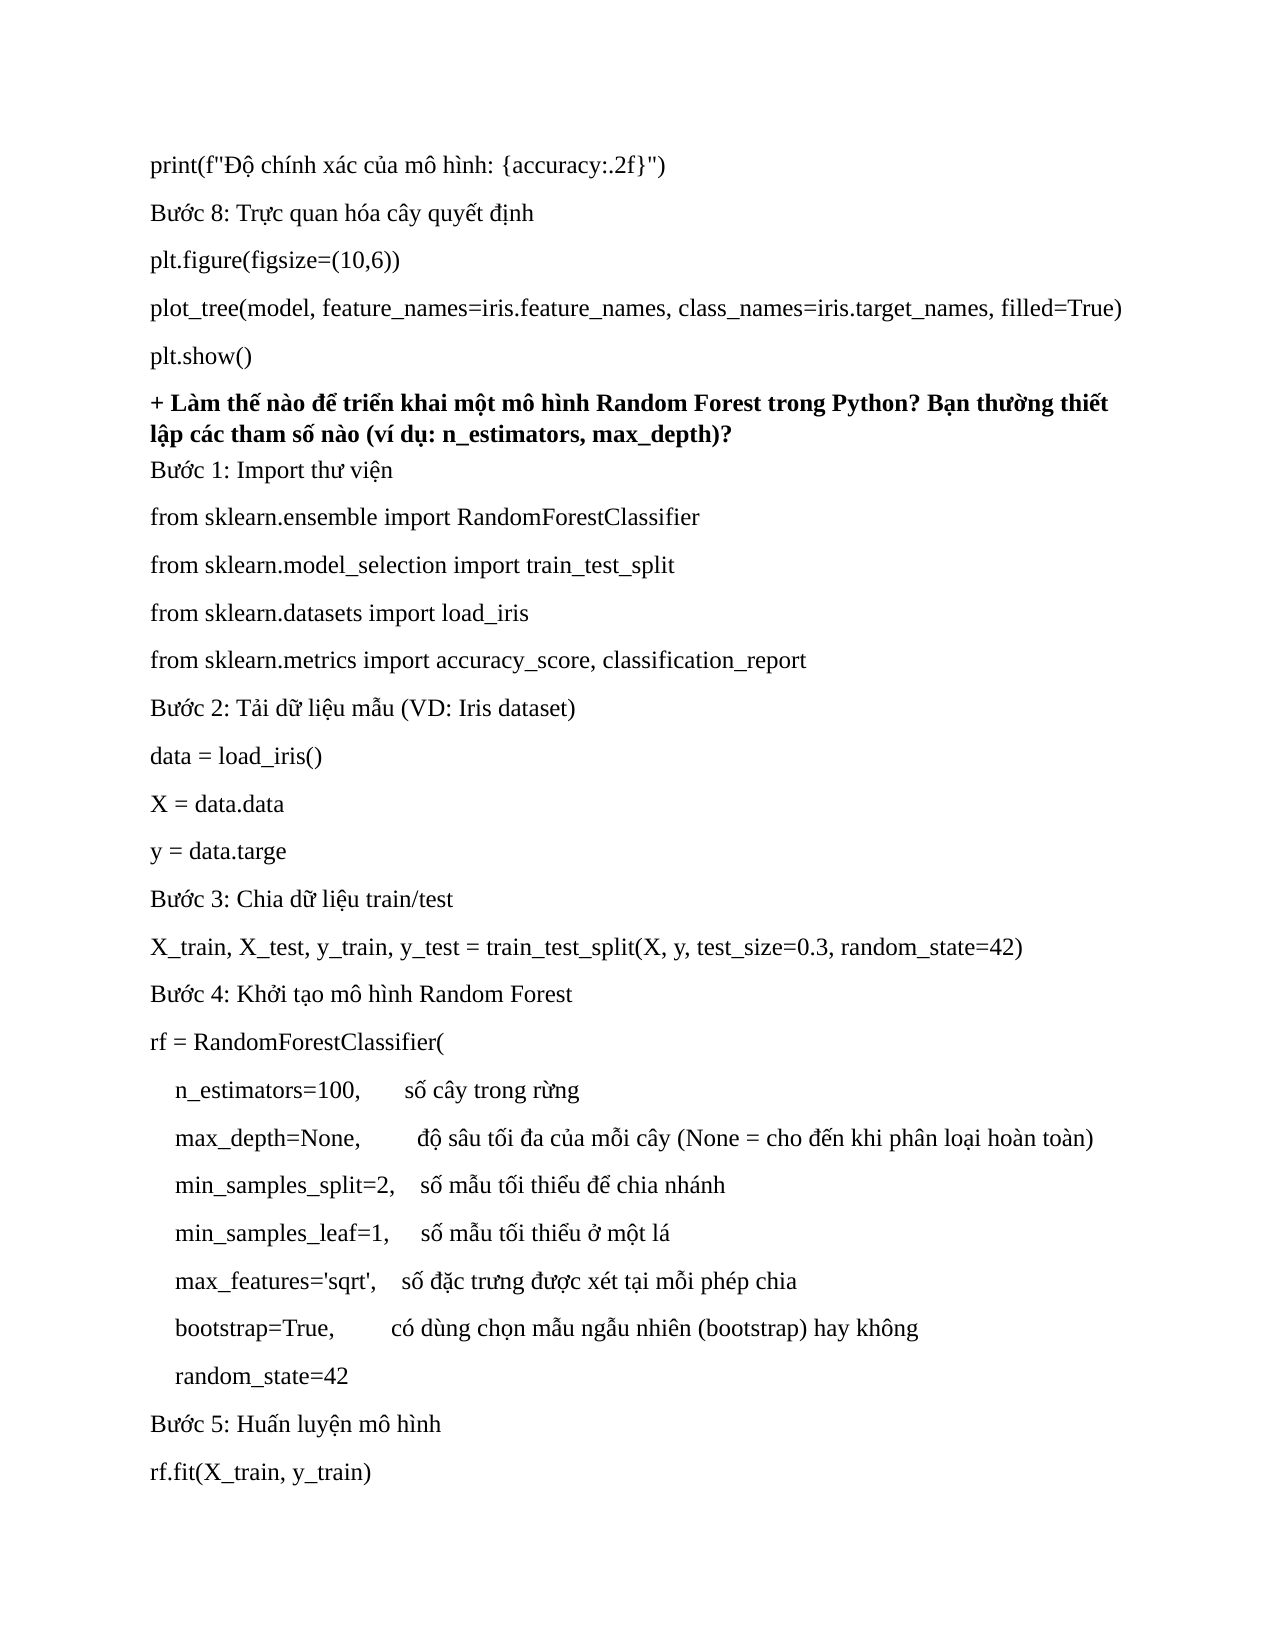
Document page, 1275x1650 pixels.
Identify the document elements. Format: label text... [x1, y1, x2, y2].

text data = load_iris() [150, 741, 1125, 770]
text from sklearn.model_selection import train_test_split [150, 550, 1125, 579]
text from sklearn.ensemble import RandomForestClassifier [150, 502, 1125, 531]
text plt.figure(figsize=(10,6)) [150, 245, 1125, 274]
text rf = RandomForestClassifier( [150, 1027, 1125, 1056]
text max_depth=None, độ sâu tối đa của mỗi cây (None = cho đến khi phân loại hoàn toàn) [150, 1123, 1125, 1151]
subtitle + Làm thế nào để triển khai một mô hình Random Forest trong Python? Bạn thường thiết lập các tham số nào (ví dụ: n_estimators, max_depth)? [150, 388, 1125, 448]
text Bước 5: Huấn luyện mô hình [150, 1409, 1125, 1438]
text Bước 2: Tải dữ liệu mẫu (VD: Iris dataset) [150, 693, 1125, 722]
text Bước 3: Chia dữ liệu train/test [150, 884, 1125, 913]
text min_samples_leaf=1, số mẫu tối thiểu ở một lá [150, 1218, 1125, 1247]
text print(f"Độ chính xác của mô hình: {accuracy:.2f}") [150, 150, 1125, 179]
text from sklearn.datasets import load_iris [150, 598, 1125, 627]
text X_train, X_test, y_train, y_test = train_test_split(X, y, test_size=0.3, random_state=42) [150, 932, 1125, 961]
text n_estimators=100, số cây trong rừng [150, 1075, 1125, 1104]
text max_features='sqrt', số đặc trưng được xét tại mỗi phép chia [150, 1266, 1125, 1294]
text Bước 8: Trực quan hóa cây quyết định [150, 198, 1125, 226]
text min_samples_split=2, số mẫu tối thiểu để chia nhánh [150, 1170, 1125, 1199]
text plt.show() [150, 341, 1125, 369]
text rf.fit(X_train, y_train) [150, 1457, 1125, 1485]
text random_state=42 [150, 1361, 1125, 1390]
text X = data.data [150, 789, 1125, 817]
text from sklearn.metrics import accuracy_score, classification_report [150, 646, 1125, 674]
text plot_tree(model, feature_names=iris.feature_names, class_names=iris.target_names, filled=True) [150, 293, 1125, 322]
text bootstrap=True, có dùng chọn mẫu ngẫu nhiên (bootstrap) hay không [150, 1313, 1125, 1342]
text y = data.targe [150, 836, 1125, 865]
text Bước 4: Khởi tạo mô hình Random Forest [150, 979, 1125, 1008]
text Bước 1: Import thư viện [150, 455, 1125, 483]
